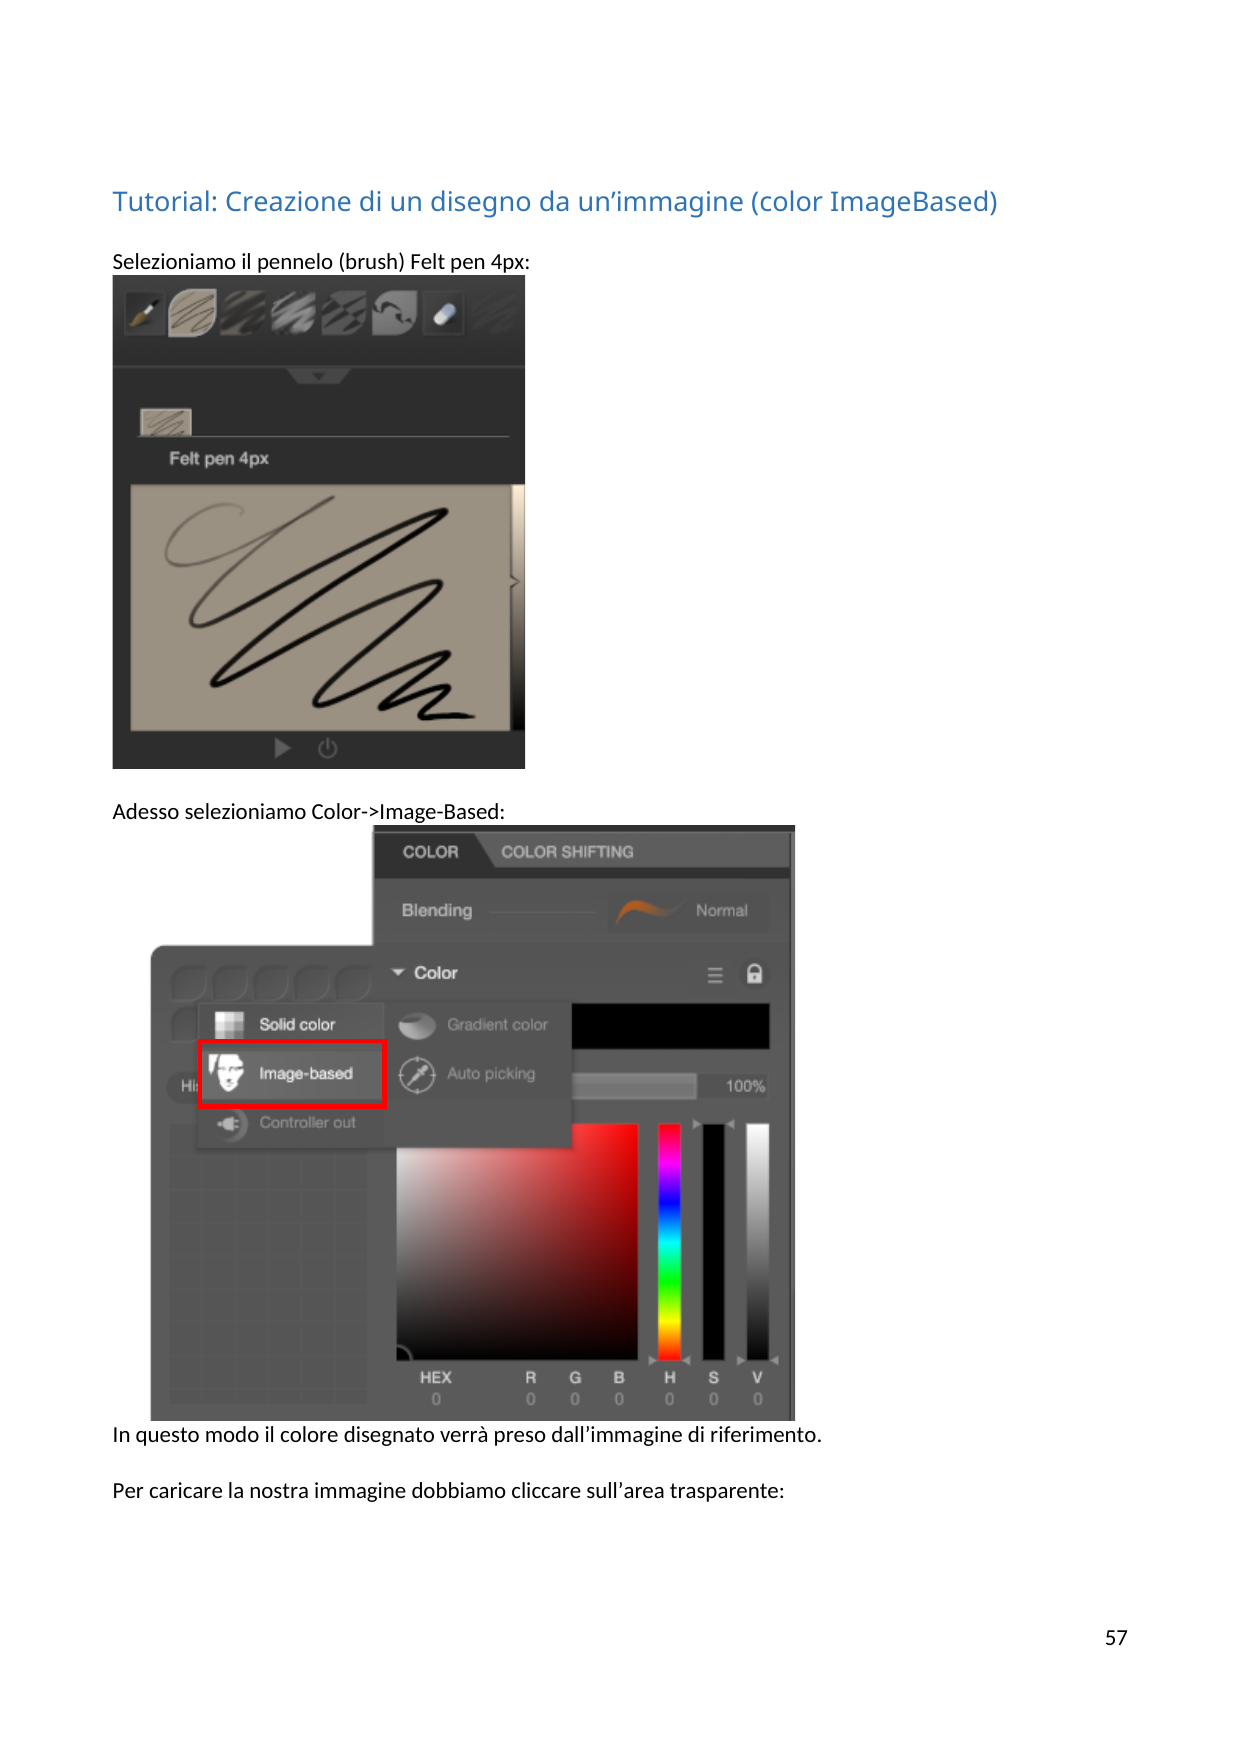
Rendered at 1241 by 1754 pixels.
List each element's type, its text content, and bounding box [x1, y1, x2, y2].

picture [112, 825, 796, 1421]
subtitle Tutorial: Creazione di un disegno da un’immagine (color ImageBased) [112, 182, 1128, 219]
picture [112, 275, 525, 769]
text In questo modo il colore disegnato verrà preso dall’immagine di riferimento. [112, 1420, 1128, 1448]
text Adesso selezioniamo Color->Image-Based: [112, 797, 1128, 825]
text Per caricare la nostra immagine dobbiamo cliccare sull’area trasparente: [112, 1476, 1128, 1504]
text Selezioniamo il pennelo (brush) Felt pen 4px: [112, 247, 1128, 275]
